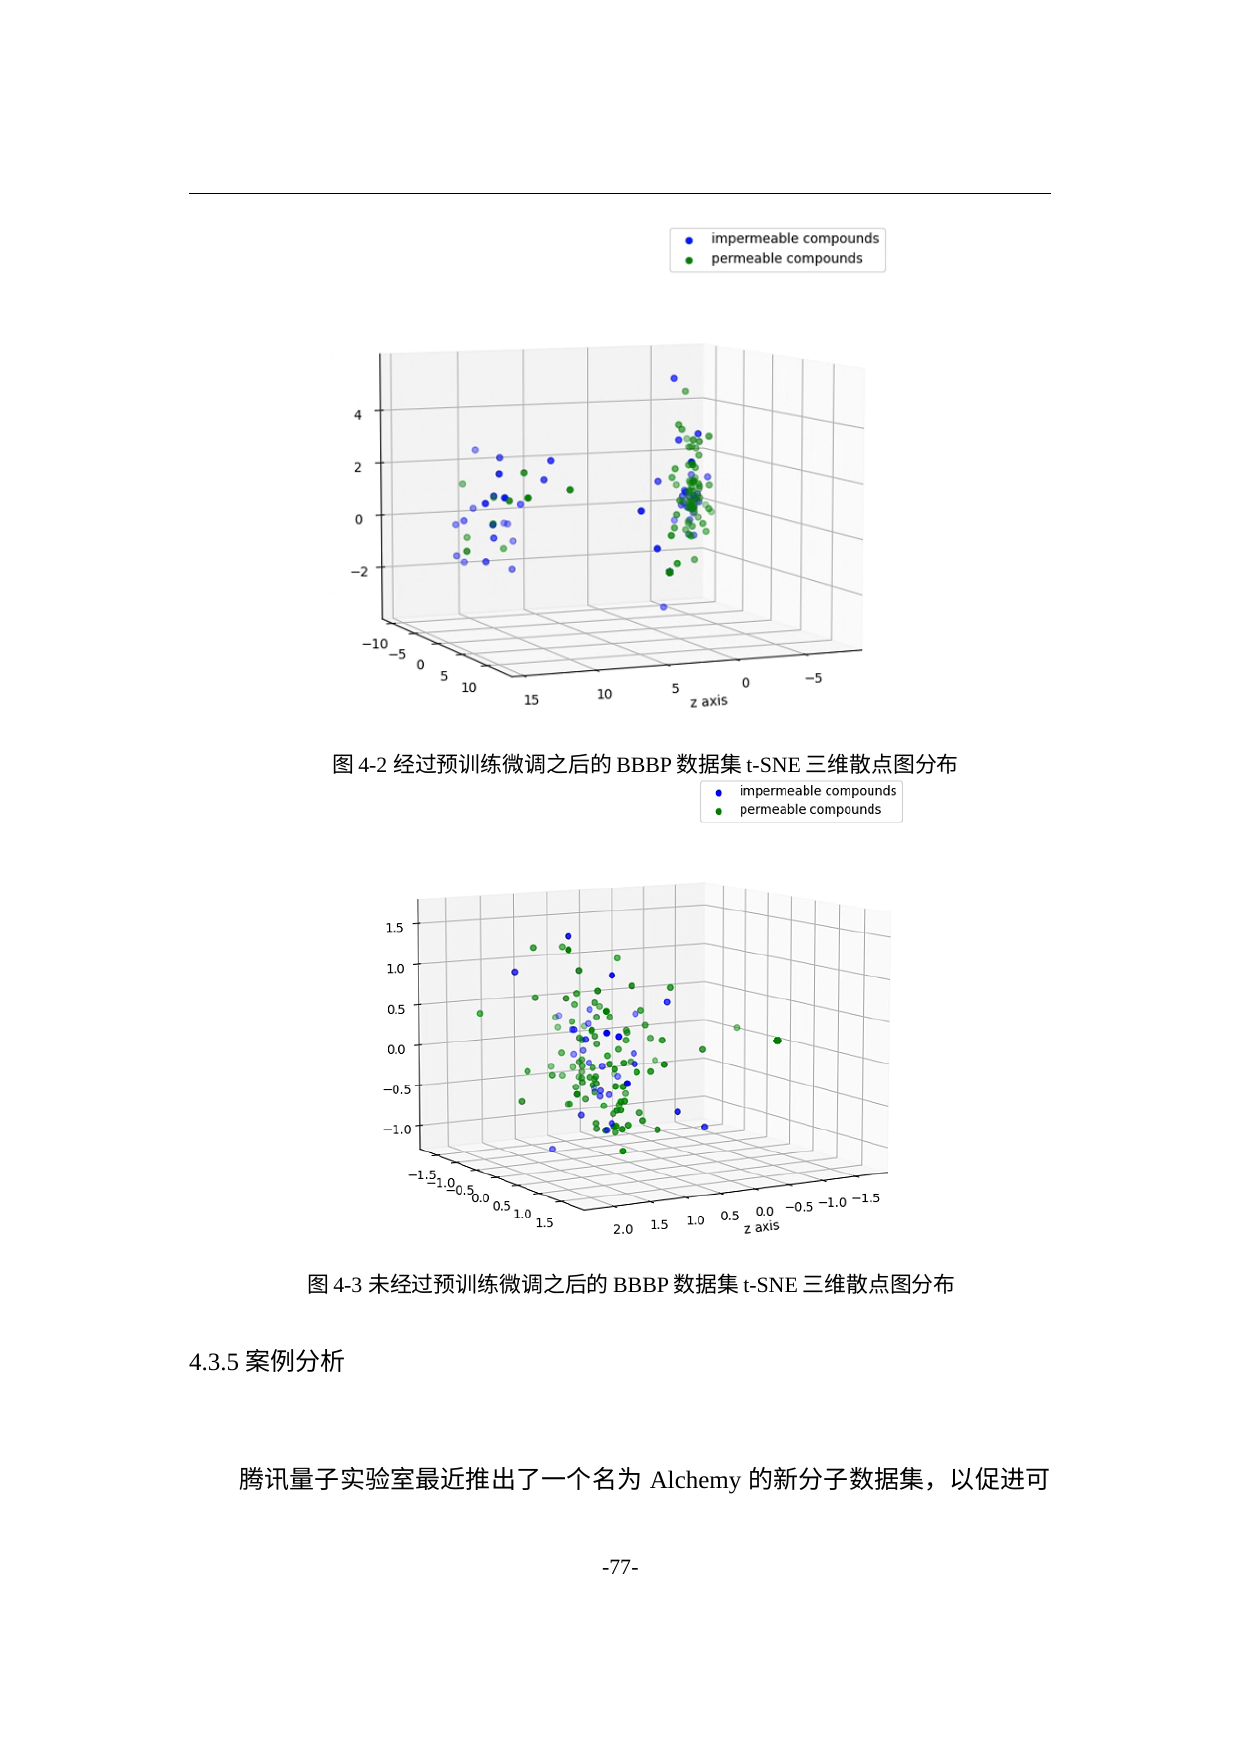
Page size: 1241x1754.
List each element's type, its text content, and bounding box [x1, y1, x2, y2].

picture [289, 779, 1001, 1261]
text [189, 1445, 1051, 1510]
text 图4-3 未经过预训练微调之后的BBBP数据集t-SNE三维散点图分布 [189, 1267, 1051, 1299]
text 图4-2 经过预训练微调之后的BBBP数据集t-SNE三维散点图分布 [189, 747, 1051, 779]
text 4.3.5 案例分析 [189, 1327, 1051, 1392]
picture [285, 227, 999, 734]
